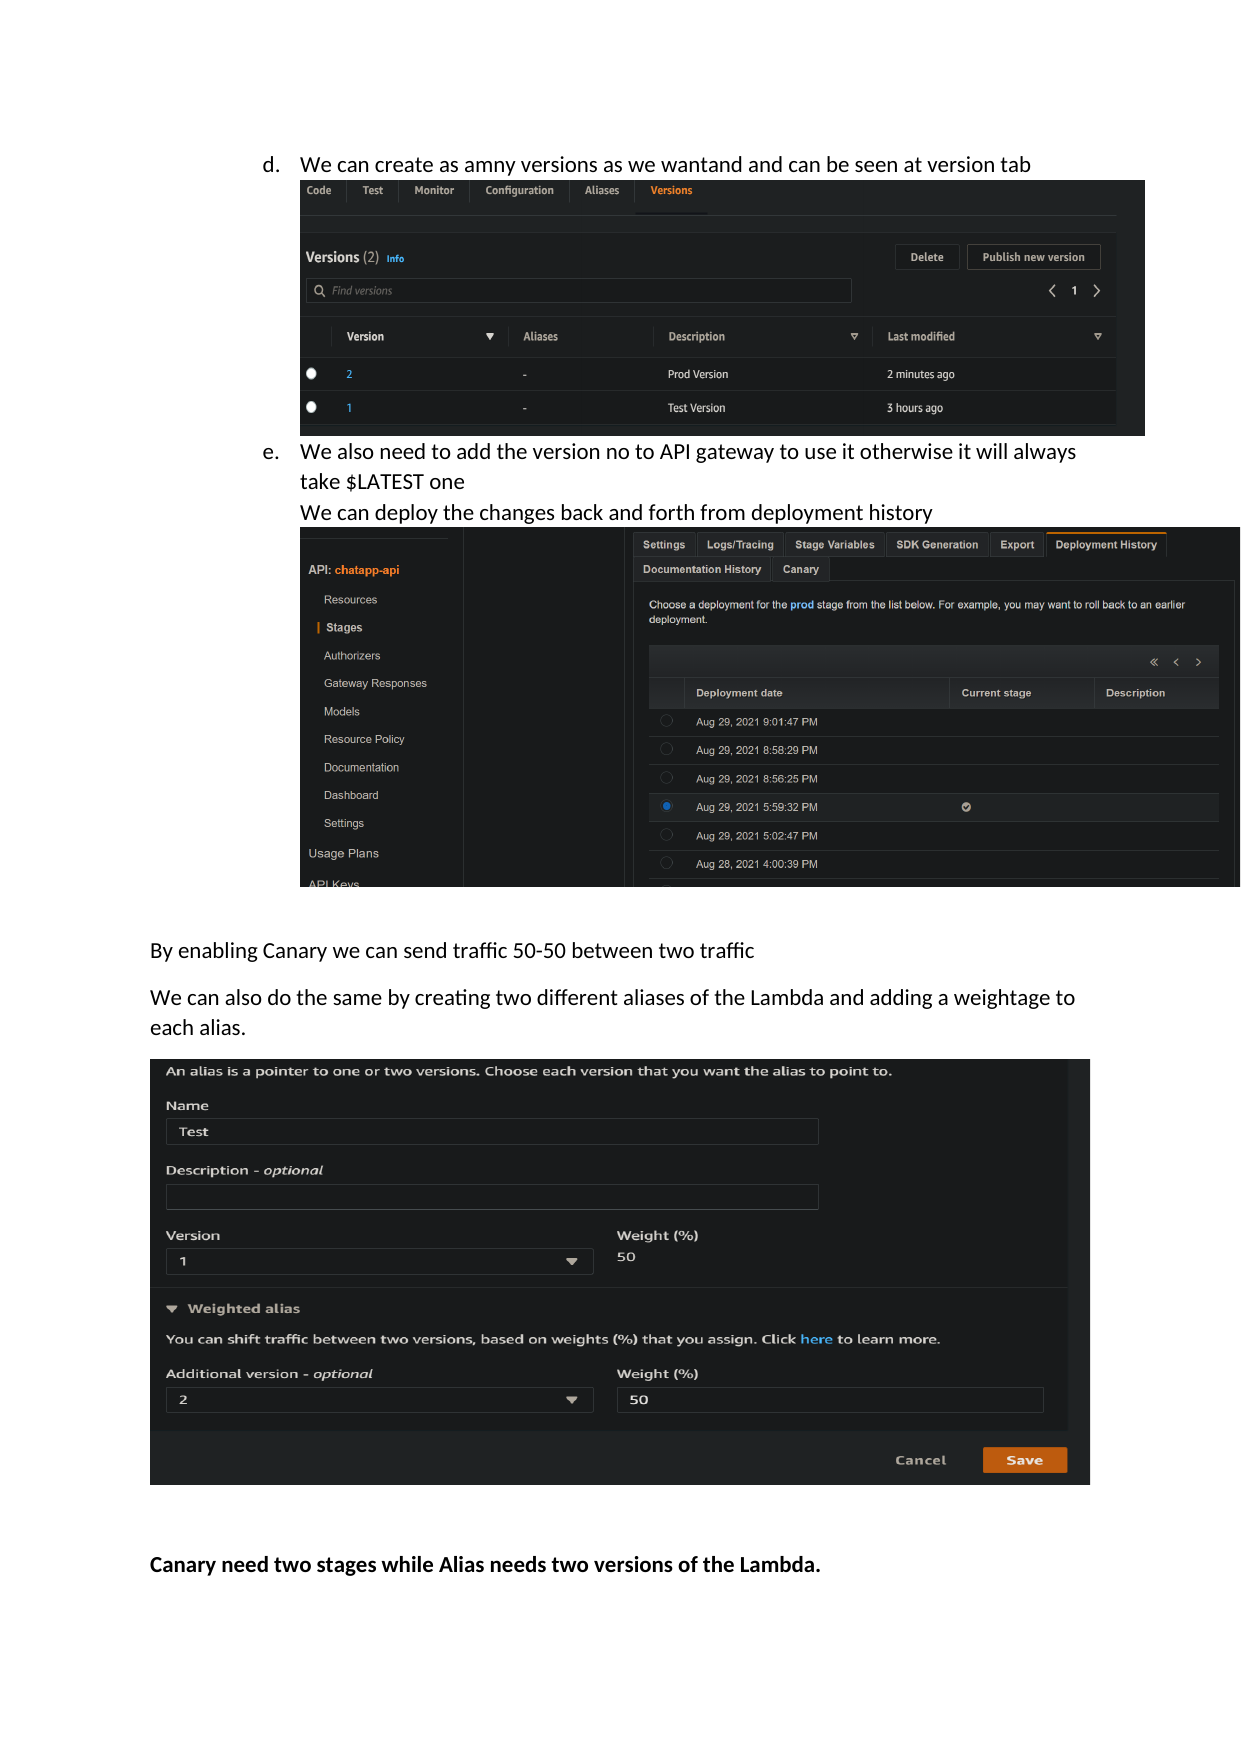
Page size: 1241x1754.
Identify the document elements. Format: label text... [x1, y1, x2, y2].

text By enabling Canary we can send traffic 50-50 between two traffic [150, 936, 1090, 964]
text We can also do the same by creating two different aliases of the Lambda and adding a weightage to each alias. [150, 983, 1090, 1041]
list We can deploy the changes back and forth from deployment history [300, 498, 1090, 526]
picture [300, 180, 1145, 436]
text Canary need two stages while Alias needs two versions of the Lambda. [150, 1551, 1090, 1578]
list We also need to add the version no to API gateway to use it otherwise it will always take $LATEST one [262, 437, 1090, 496]
picture [300, 527, 1241, 887]
list We can create as amny versions as we wantand and can be seen at version tab [262, 150, 1090, 178]
picture [150, 1059, 1091, 1485]
